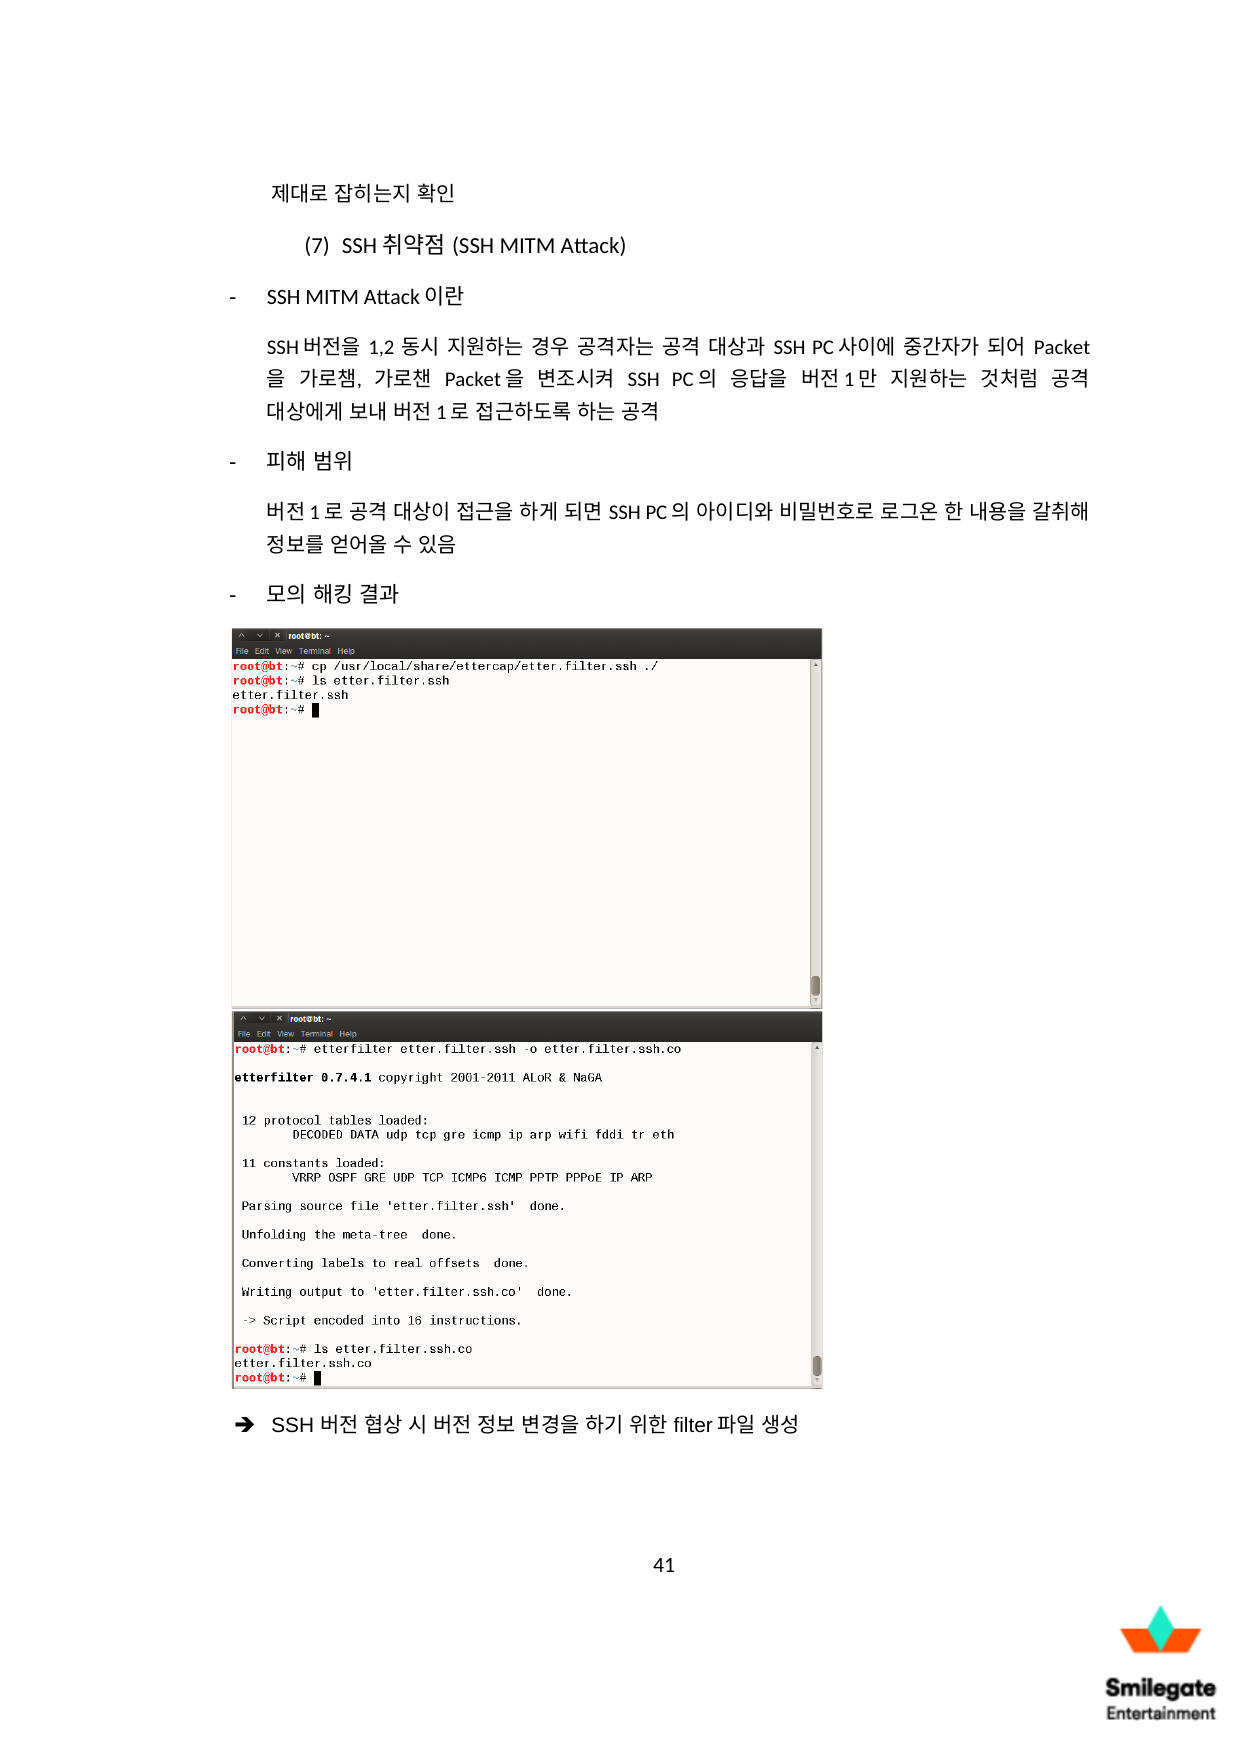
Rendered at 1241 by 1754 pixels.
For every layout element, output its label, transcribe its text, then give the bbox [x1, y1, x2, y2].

list SSH 취약점 (SSH MITM Attack) [304, 226, 1090, 260]
list 모의 해킹 결과 [229, 577, 1090, 609]
list SSH버전을 1,2 동시 지원하는 경우 공격자는 공격 대상과 SSH PC사이에 중간자가 되어 Packet을 가로챔, 가로챈 Packet을 변조시켜 SSH PC의 응답을 버전1만 지원하는 것처럼 공격 대상에게 보내 버전1로 접근하도록 하는 공격 [267, 330, 1090, 425]
list SSH 버전 협상 시 버전 정보 변경을 하기 위한 filter파일 생성 [234, 1408, 1090, 1438]
list SSH MITM Attack이란 [229, 279, 1090, 311]
picture [1090, 1604, 1228, 1733]
picture [231, 1011, 823, 1389]
list 버전1로 공격 대상이 접근을 하게 되면 SSH PC의 아이디와 비밀번호로 로그온 한 내용을 갈취해 정보를 얻어올 수 있음 [267, 495, 1090, 558]
list 피해 범위 [229, 444, 1090, 476]
list BT으로 확인했을 때 Forwarding이 제대로 되는지, Wire Shark로 확인했을 때 Packet들이 제대로 잡히는지 확인 [234, 177, 1090, 207]
picture [231, 628, 823, 1009]
